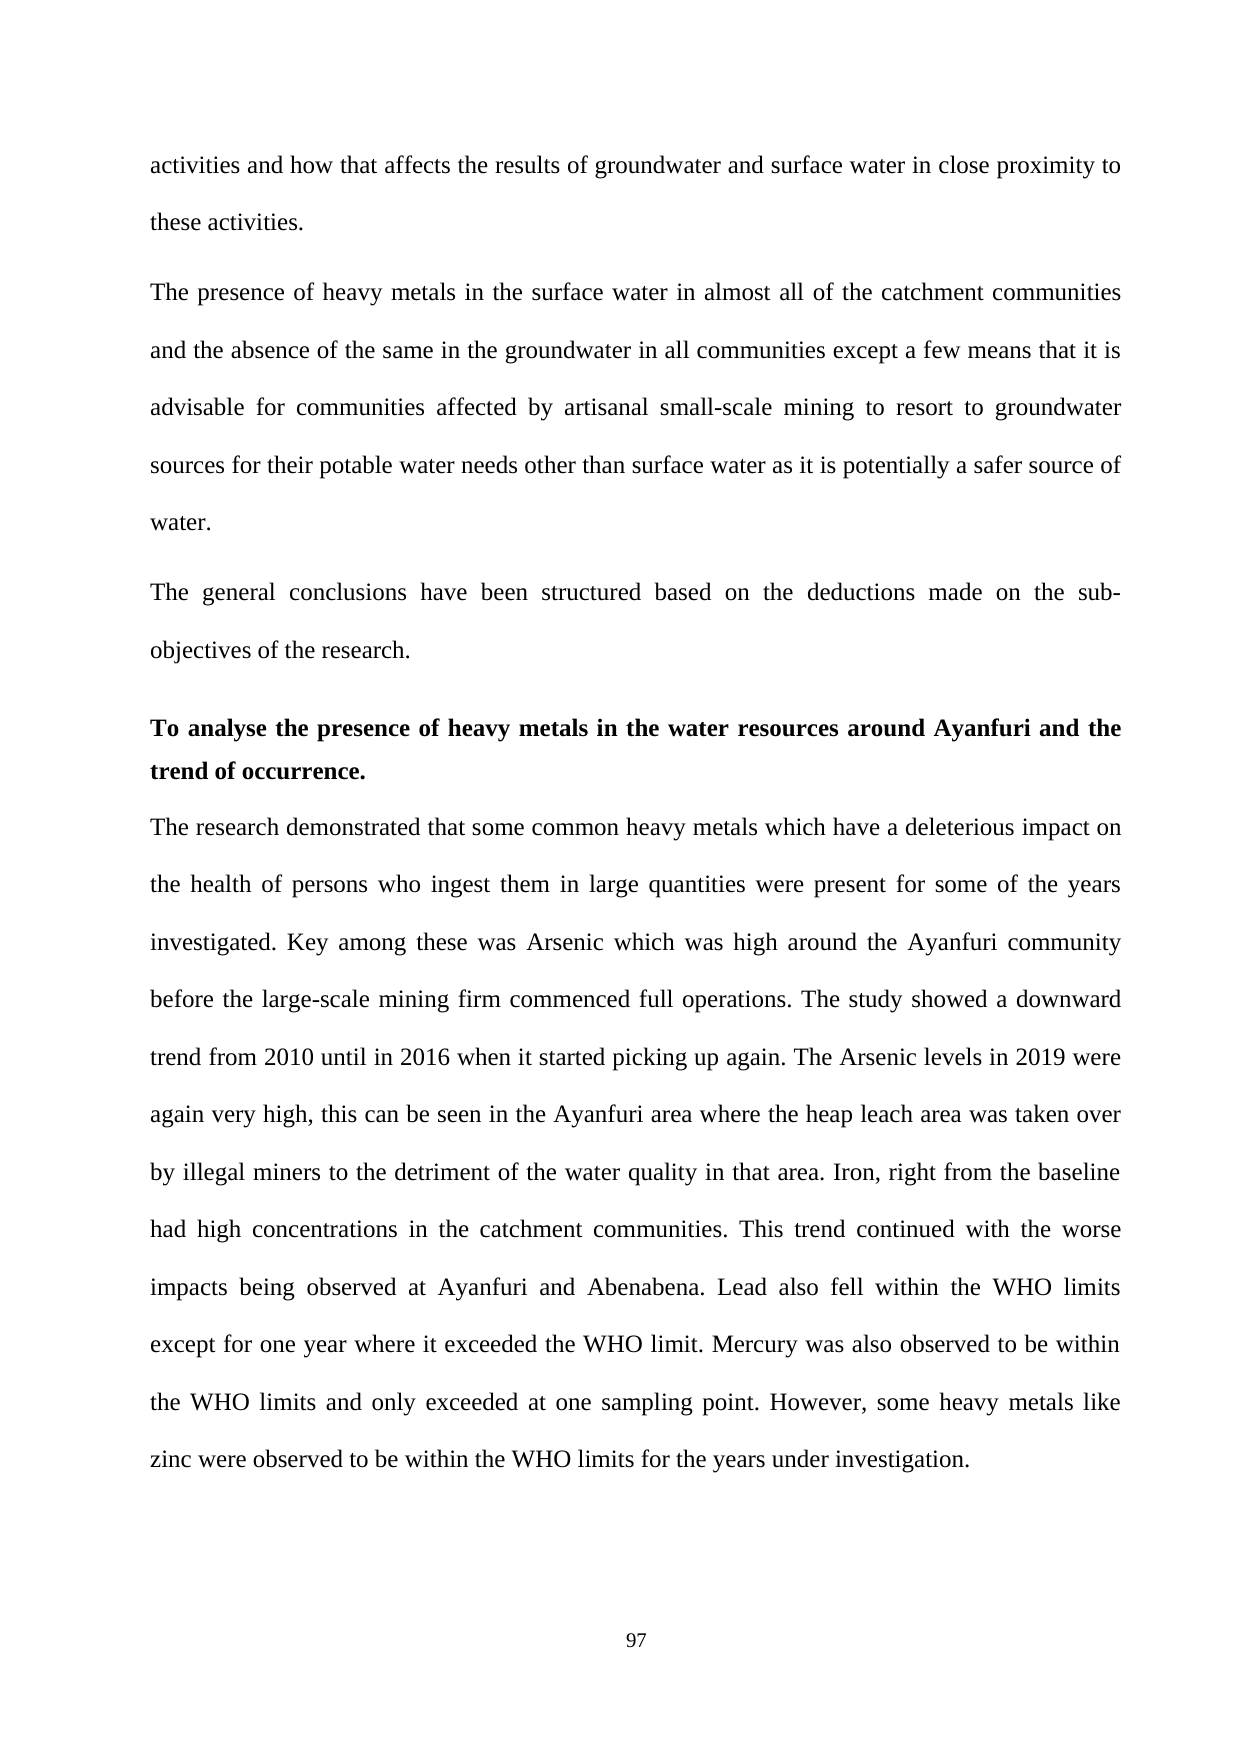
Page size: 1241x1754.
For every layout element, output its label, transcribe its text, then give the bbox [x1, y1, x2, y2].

text The presence of heavy metals in the surface water in almost all of the catchment communities and the absence of the same in the groundwater in all communities except a few means that it is advisable for communities affected by artisanal small-scale mining to resort to groundwater sources for their potable water needs other than surface water as it is potentially a safer source of water. [150, 277, 1122, 536]
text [150, 150, 1122, 236]
text To analyse the presence of heavy metals in the water resources around Ayanfuri and the trend of occurrence. [150, 713, 1122, 785]
text The general conclusions have been structured based on the deductions made on the sub-objectives of the research. [150, 577, 1122, 664]
text The research demonstrated that some common heavy metals which have a deleterious impact on the health of persons who ingest them in large quantities were present for some of the years investigated. Key among these was Arsenic which was high around the Ayanfuri community before the large-scale mining firm commenced full operations. The study showed a downward trend from 2010 until in 2016 when it started picking up again. The Arsenic levels in 2019 were again very high, this can be seen in the Ayanfuri area where the heap leach area was taken over by illegal miners to the detriment of the water quality in that area. Iron, right from the baseline had high concentrations in the catchment communities. This trend continued with the worse impacts being observed at Ayanfuri and Abenabena. Lead also fell within the WHO limits except for one year where it exceeded the WHO limit. Mercury was also observed to be within the WHO limits and only exceeded at one sampling point. However, some heavy metals like zinc were observed to be within the WHO limits for the years under investigation. [150, 812, 1122, 1473]
